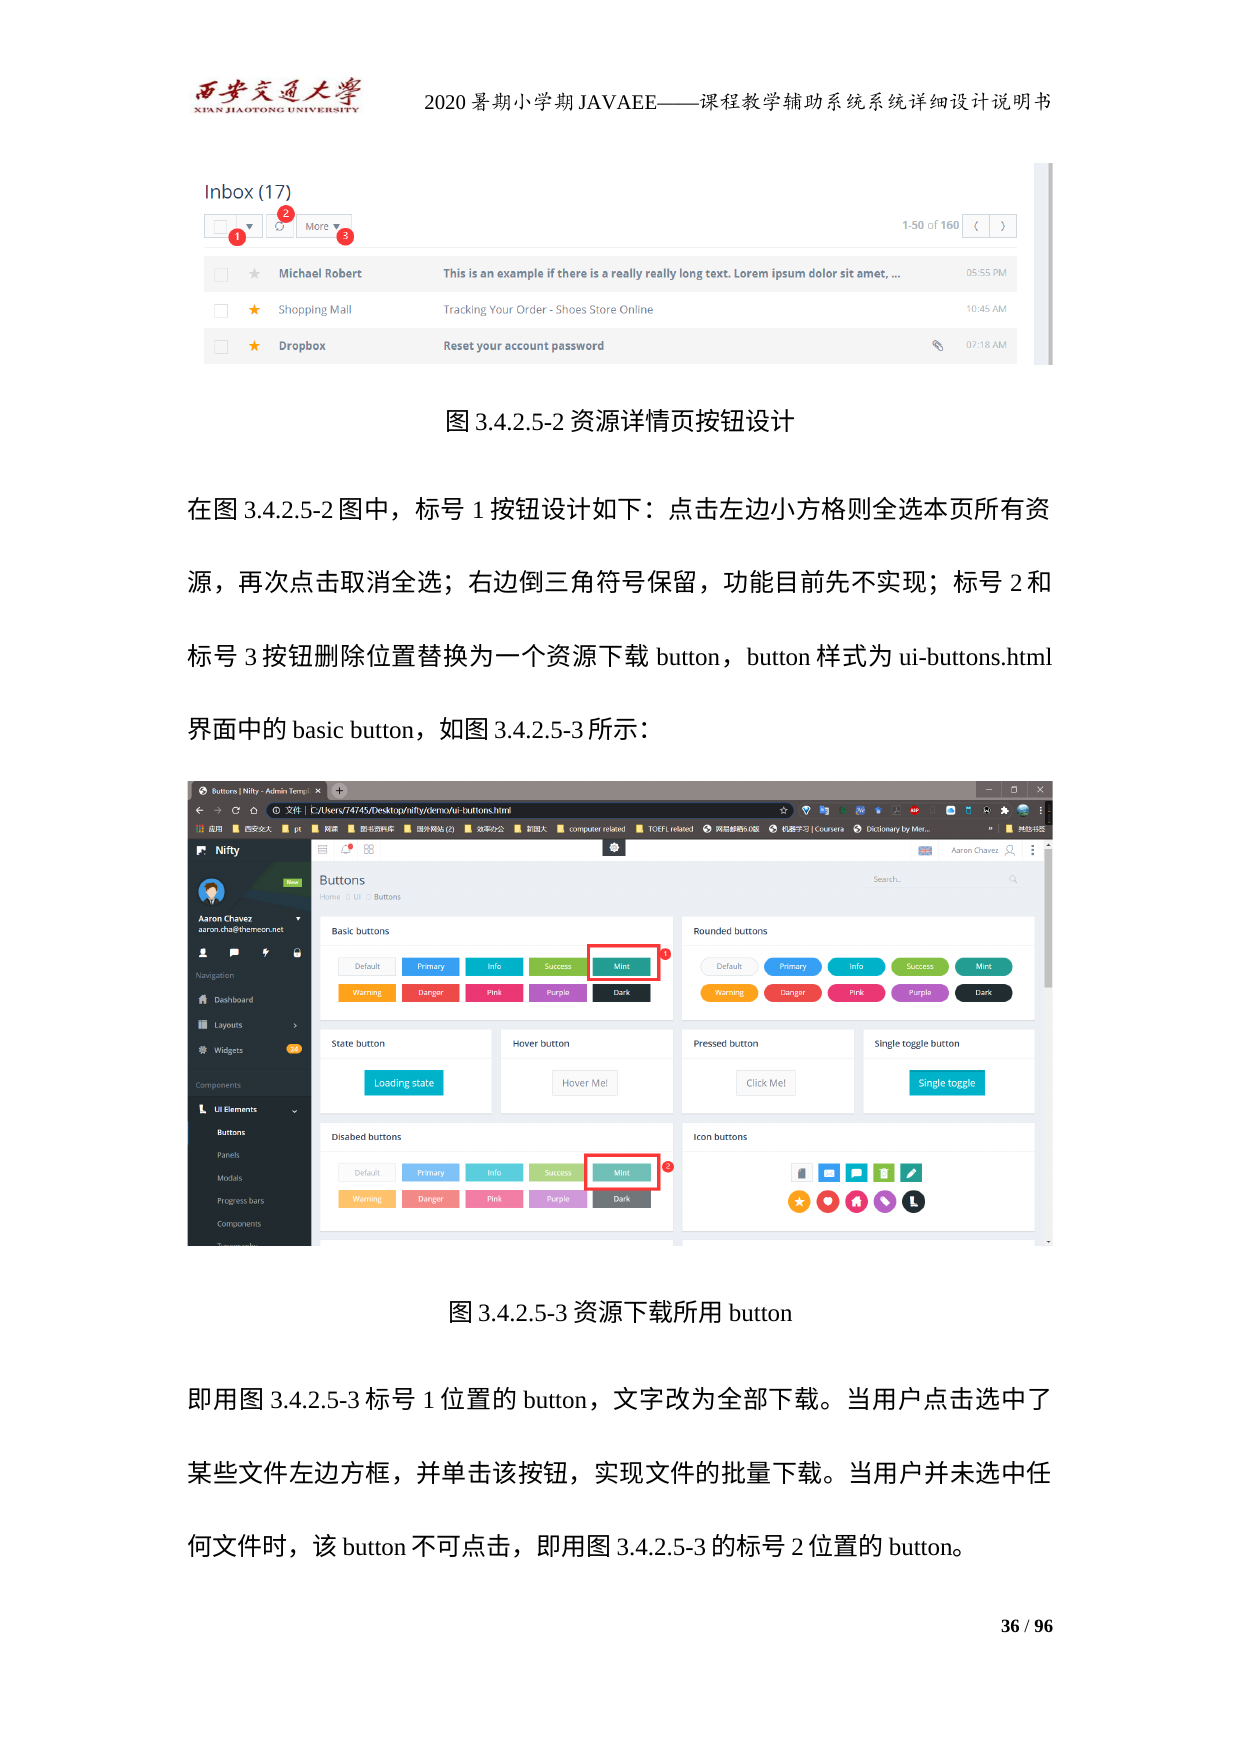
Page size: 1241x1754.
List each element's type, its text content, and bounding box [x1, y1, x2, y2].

picture [187, 781, 1053, 1246]
text 图3.4.2.5-2 资源详情页按钮设计 [187, 386, 1053, 454]
text 在图3.4.2.5-2图中，标号1按钮设计如下：点击左边小方格则全选本页所有资源，再次点击取消全选；右边倒三角符号保留，功能目前先不实现；标号2和标号3按钮删除位置替换为一个资源下载button，button样式为ui-buttons.html界面中的basic button，如图3.4.2.5-3所示： [187, 474, 1053, 762]
picture [187, 163, 1053, 365]
picture [189, 77, 364, 114]
text 图3.4.2.5-3 资源下载所用button [187, 1276, 1053, 1344]
text 即用图3.4.2.5-3标号1位置的button，文字改为全部下载。当用户点击选中了某些文件左边方框，并单击该按钮，实现文件的批量下载。当用户并未选中任何文件时，该button不可点击，即用图3.4.2.5-3的标号2位置的button。 [187, 1364, 1053, 1578]
